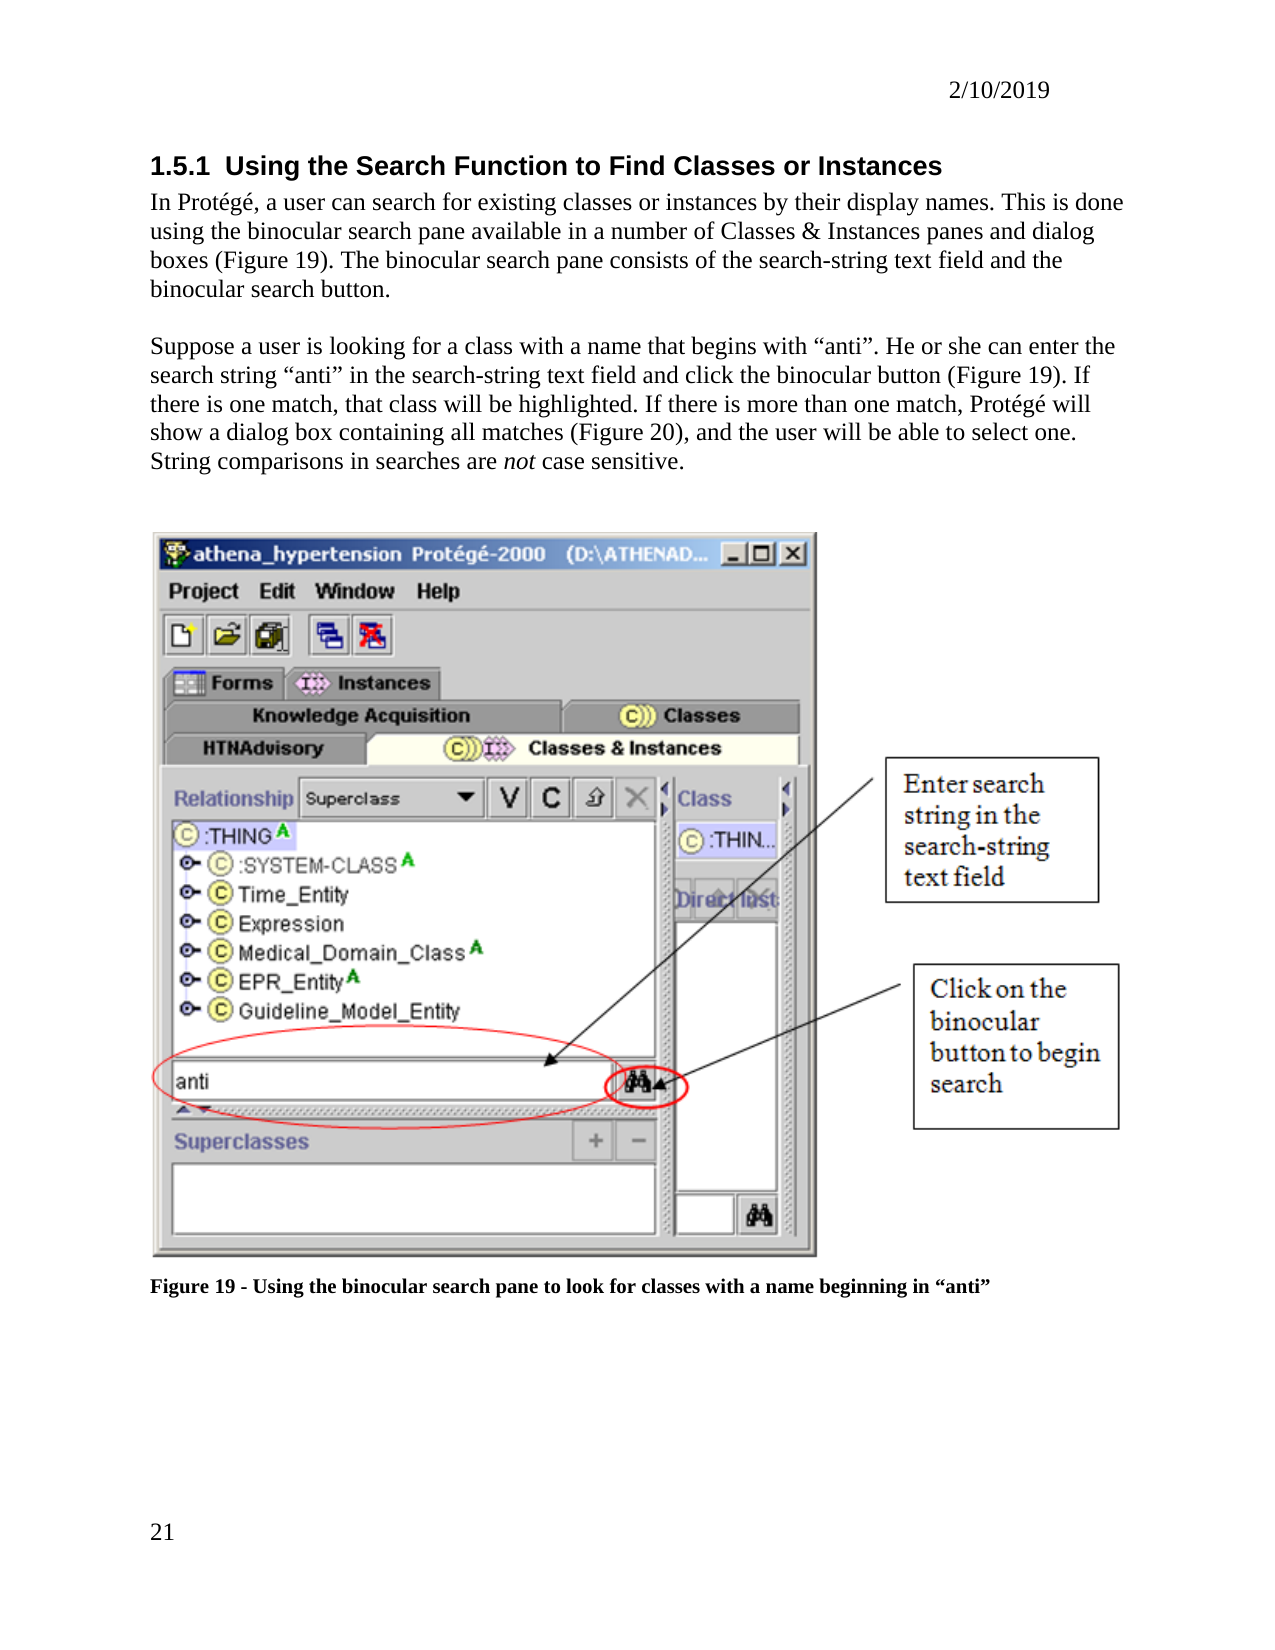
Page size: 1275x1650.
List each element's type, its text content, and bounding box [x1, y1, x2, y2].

text In Protégé, a user can search for existing classes or instances by their display names. This is done using the binocular search pane available in a number of Classes & Instances panes and dialog boxes (Figure 19). The binocular search pane consists of the search-string text field and the binocular search button. [150, 187, 1125, 302]
text Figure 19 - Using the binocular search pane to look for classes with a name beginning in “anti” [150, 1274, 1125, 1298]
subtitle Using the Search Function to Find Classes or Instances [150, 150, 1125, 181]
picture [150, 532, 1125, 1262]
text Suppose a user is looking for a class with a name that begins with “anti”. He or she can enter the search string “anti” in the search-string text field and click the binocular button (Figure 19). If there is one match, that class will be highlighted. If there is more than one match, Protégé will show a dialog box containing all matches (Figure 20), and the user will be able to select one. String comparisons in searches are not case sensitive. [150, 331, 1125, 475]
